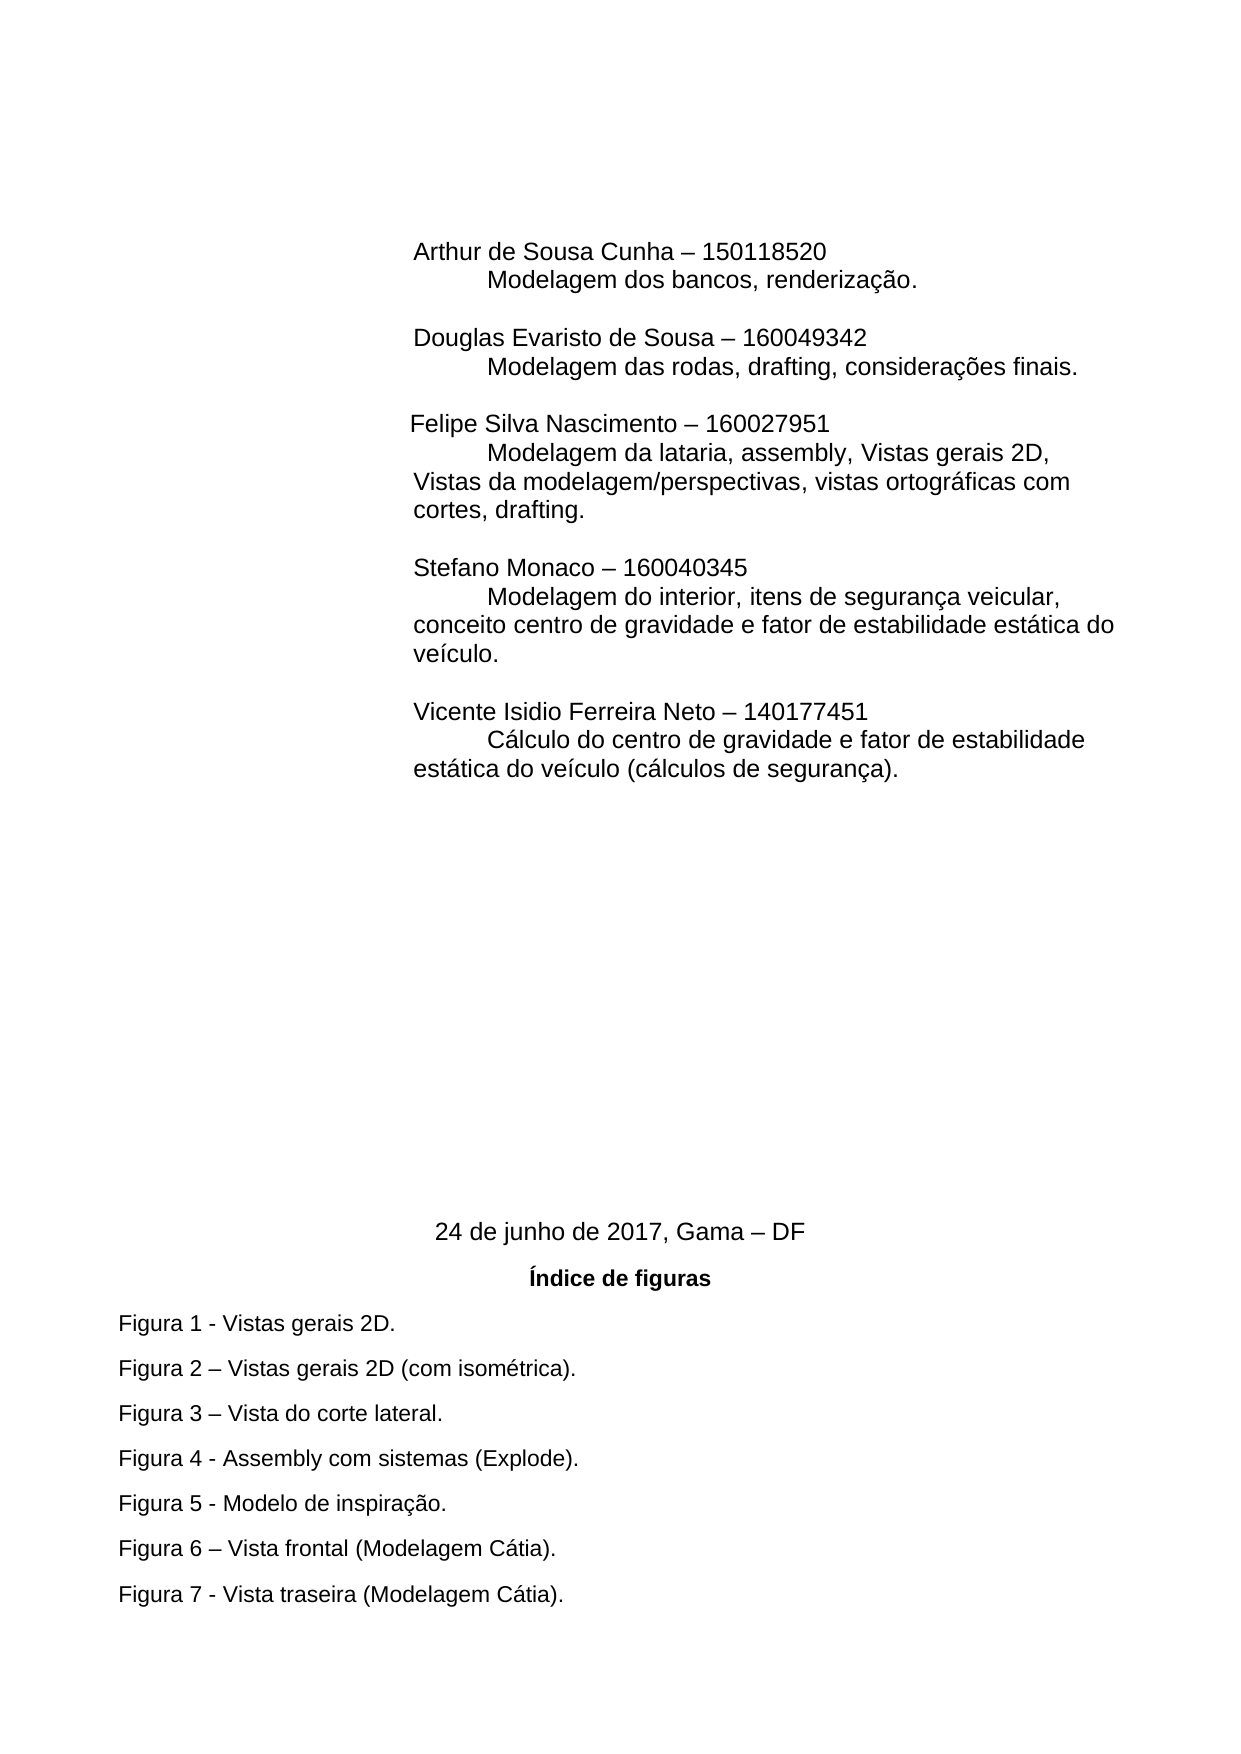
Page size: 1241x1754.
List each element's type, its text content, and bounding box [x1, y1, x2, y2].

text Figura 7 - Vista traseira (Modelagem Cátia). [118, 1581, 1122, 1607]
text Modelagem das rodas, drafting, considerações finais. [413, 352, 1122, 380]
text Felipe Silva Nascimento – 160027951 [118, 409, 1122, 438]
text 24 de junho de 2017, Gama – DF [118, 1217, 1122, 1246]
text Modelagem da lataria, assembly, Vistas gerais 2D, Vistas da modelagem/perspectivas, vistas ortográficas com cortes, drafting. [413, 438, 1122, 524]
text Modelagem dos bancos, renderização. [413, 265, 1122, 294]
text Figura 4 - Assembly com sistemas (Explode). [118, 1445, 1122, 1472]
text Figura 3 – Vista do corte lateral. [118, 1400, 1122, 1426]
text Figura 1 - Vistas gerais 2D. [118, 1310, 1122, 1336]
text Figura 2 – Vistas gerais 2D (com isométrica). [118, 1355, 1122, 1381]
text Figura 5 - Modelo de inspiração. [118, 1490, 1122, 1517]
text Stefano Monaco – 160040345 [339, 553, 1122, 582]
text Vicente Isidio Ferreira Neto – 140177451 [339, 697, 1122, 725]
text Douglas Evaristo de Sousa – 160049342 [339, 323, 1122, 352]
text Índice de figuras [118, 1265, 1122, 1291]
text Cálculo do centro de gravidade e fator de estabilidade estática do veículo (cálculos de segurança). [413, 725, 1122, 783]
text Modelagem do interior, itens de segurança veicular, conceito centro de gravidade e fator de estabilidade estática do veículo. [413, 582, 1122, 668]
text Arthur de Sousa Cunha – 150118520 [339, 237, 1122, 265]
text Figura 6 – Vista frontal (Modelagem Cátia). [118, 1535, 1122, 1562]
